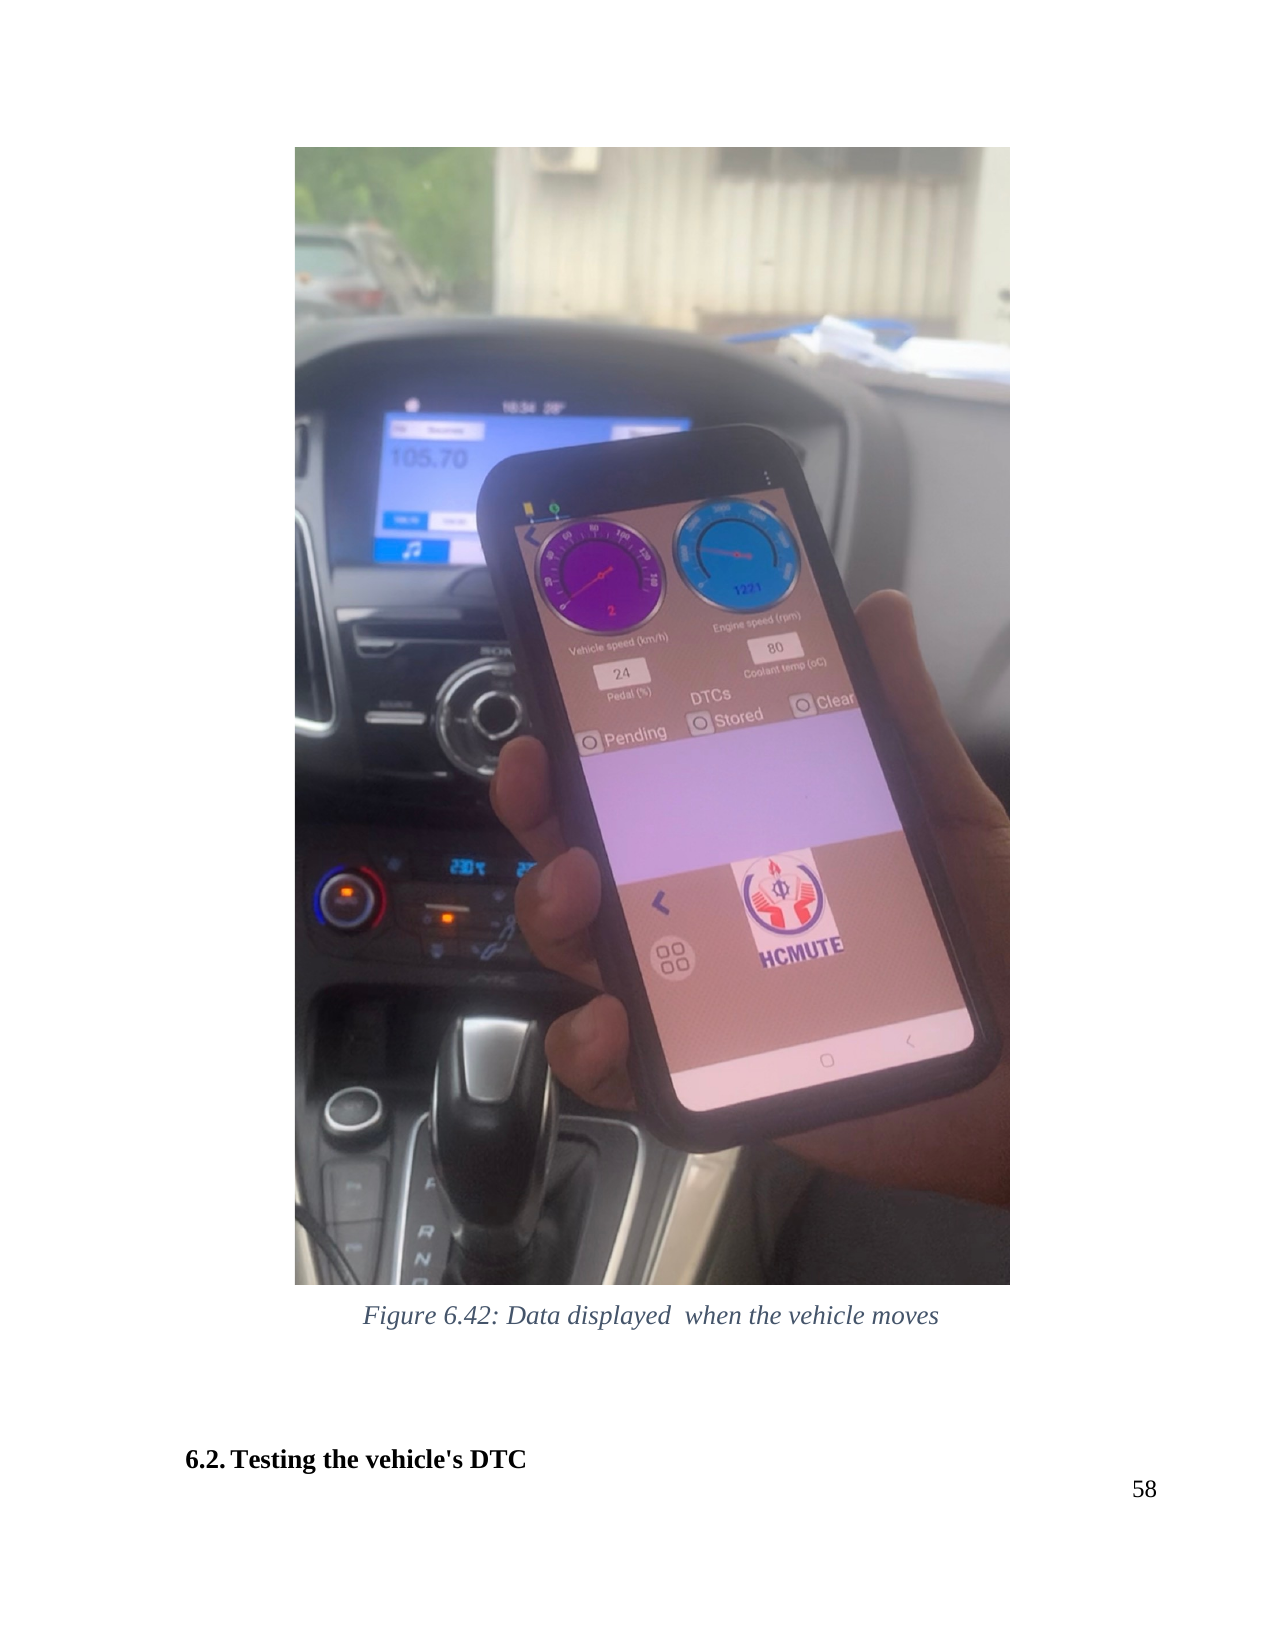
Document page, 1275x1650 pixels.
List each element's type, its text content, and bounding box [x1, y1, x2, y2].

list Testing the vehicle's DTC [185, 1443, 1157, 1474]
picture [294, 147, 1010, 1285]
